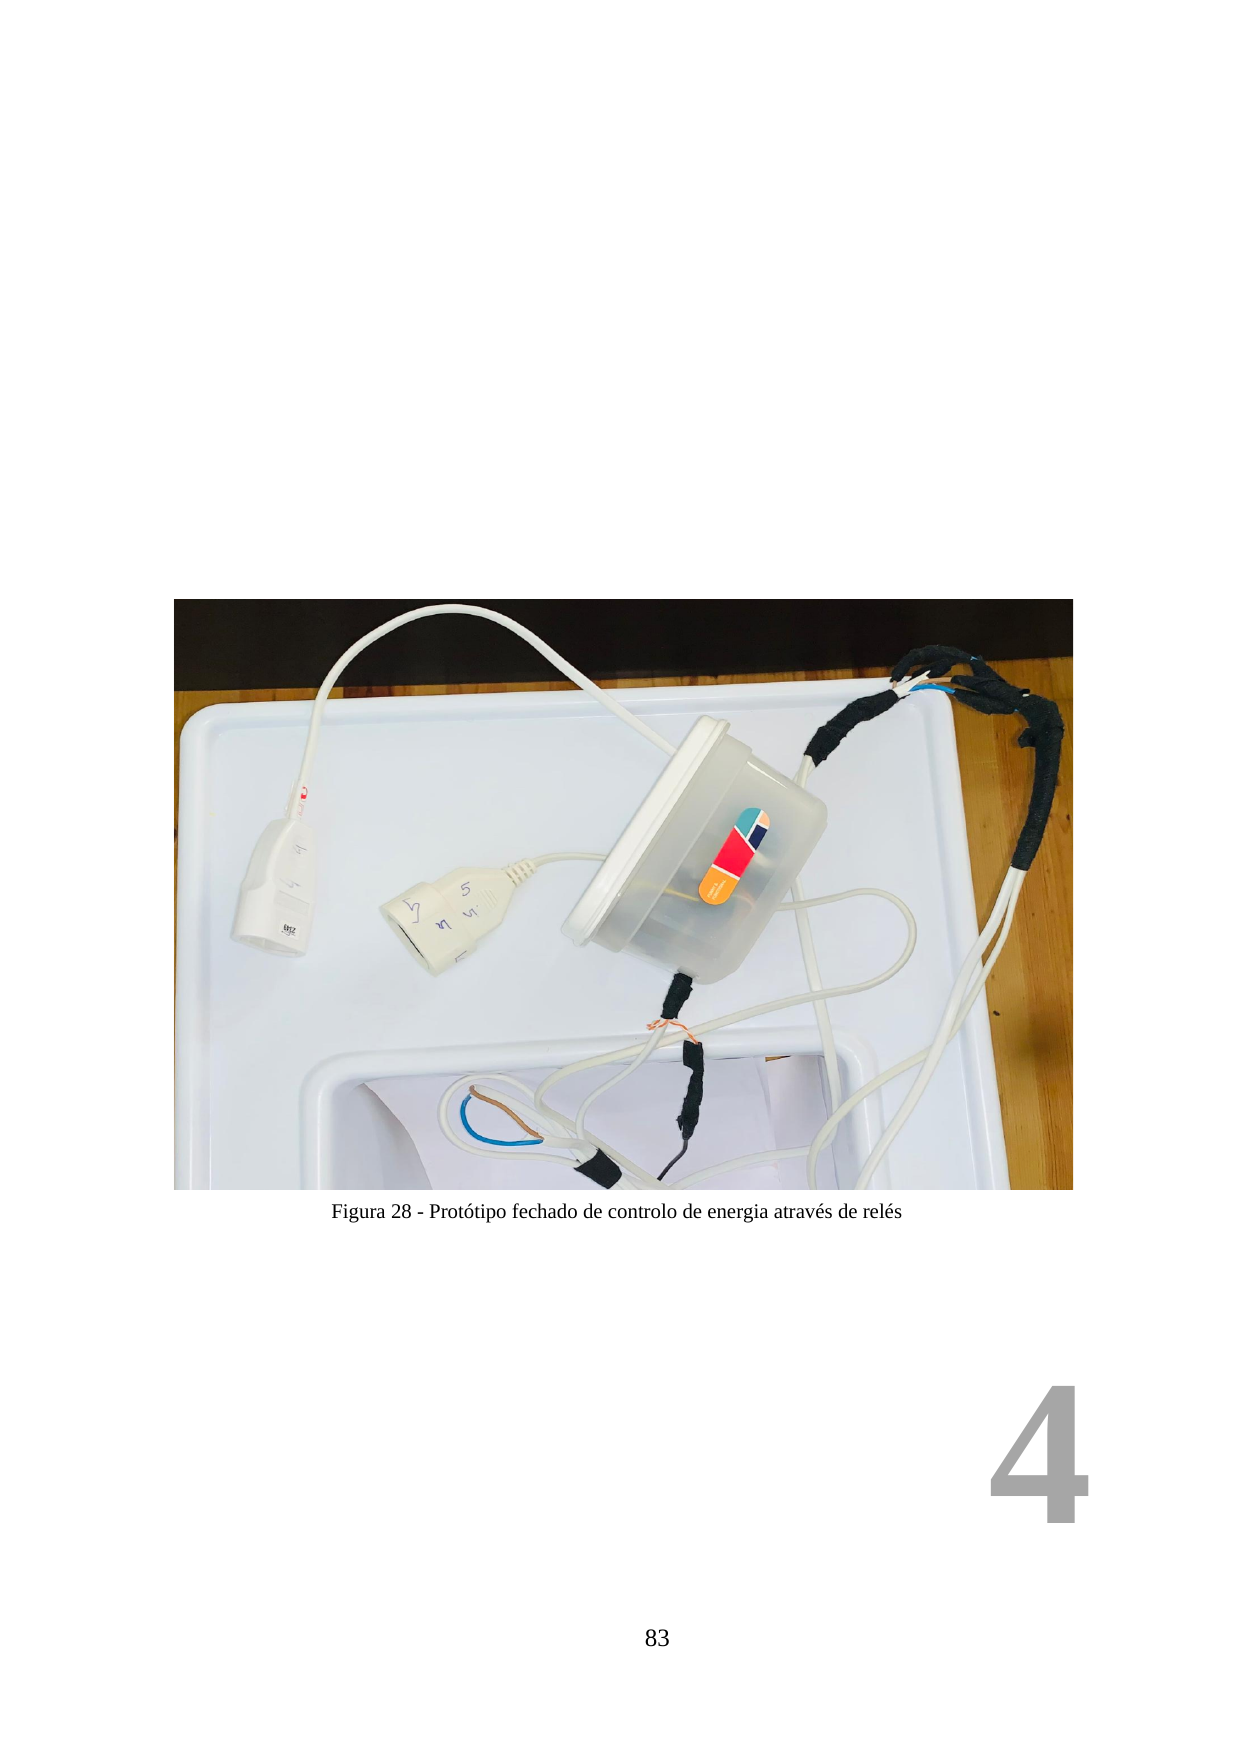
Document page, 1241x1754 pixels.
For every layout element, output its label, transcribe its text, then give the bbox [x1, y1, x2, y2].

text 4 [148, 1329, 1092, 1568]
picture [174, 599, 1073, 1190]
